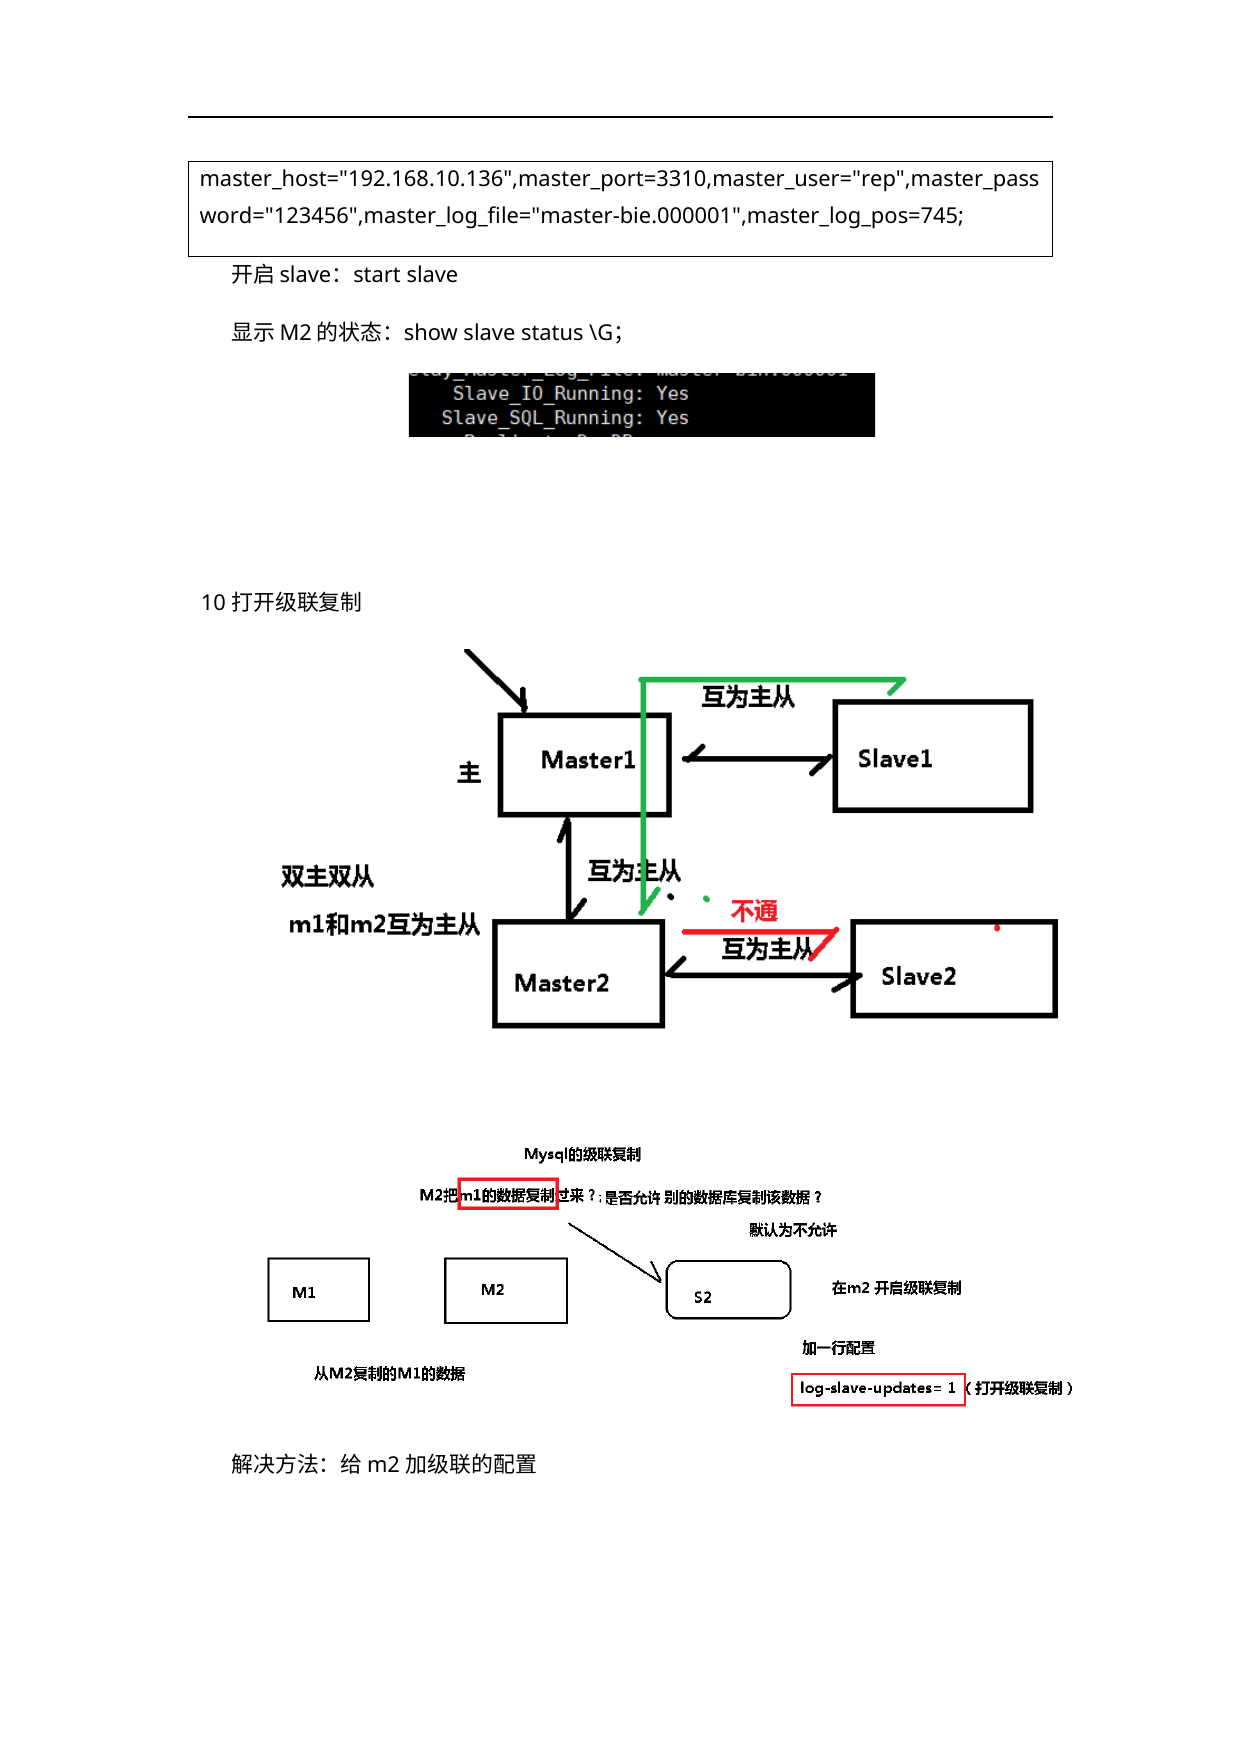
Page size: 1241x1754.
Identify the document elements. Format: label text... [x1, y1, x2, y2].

picture [231, 649, 1096, 1072]
picture [231, 1129, 1096, 1420]
text 解决方法：给m2 加级联的配置 [187, 1447, 1053, 1479]
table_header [189, 162, 1052, 256]
text 开启slave：start slave [187, 257, 1053, 289]
text 显示M2的状态：show slave status \G； [187, 315, 1053, 347]
picture [408, 373, 876, 437]
subtitle 打开级联复制 [187, 585, 1053, 617]
